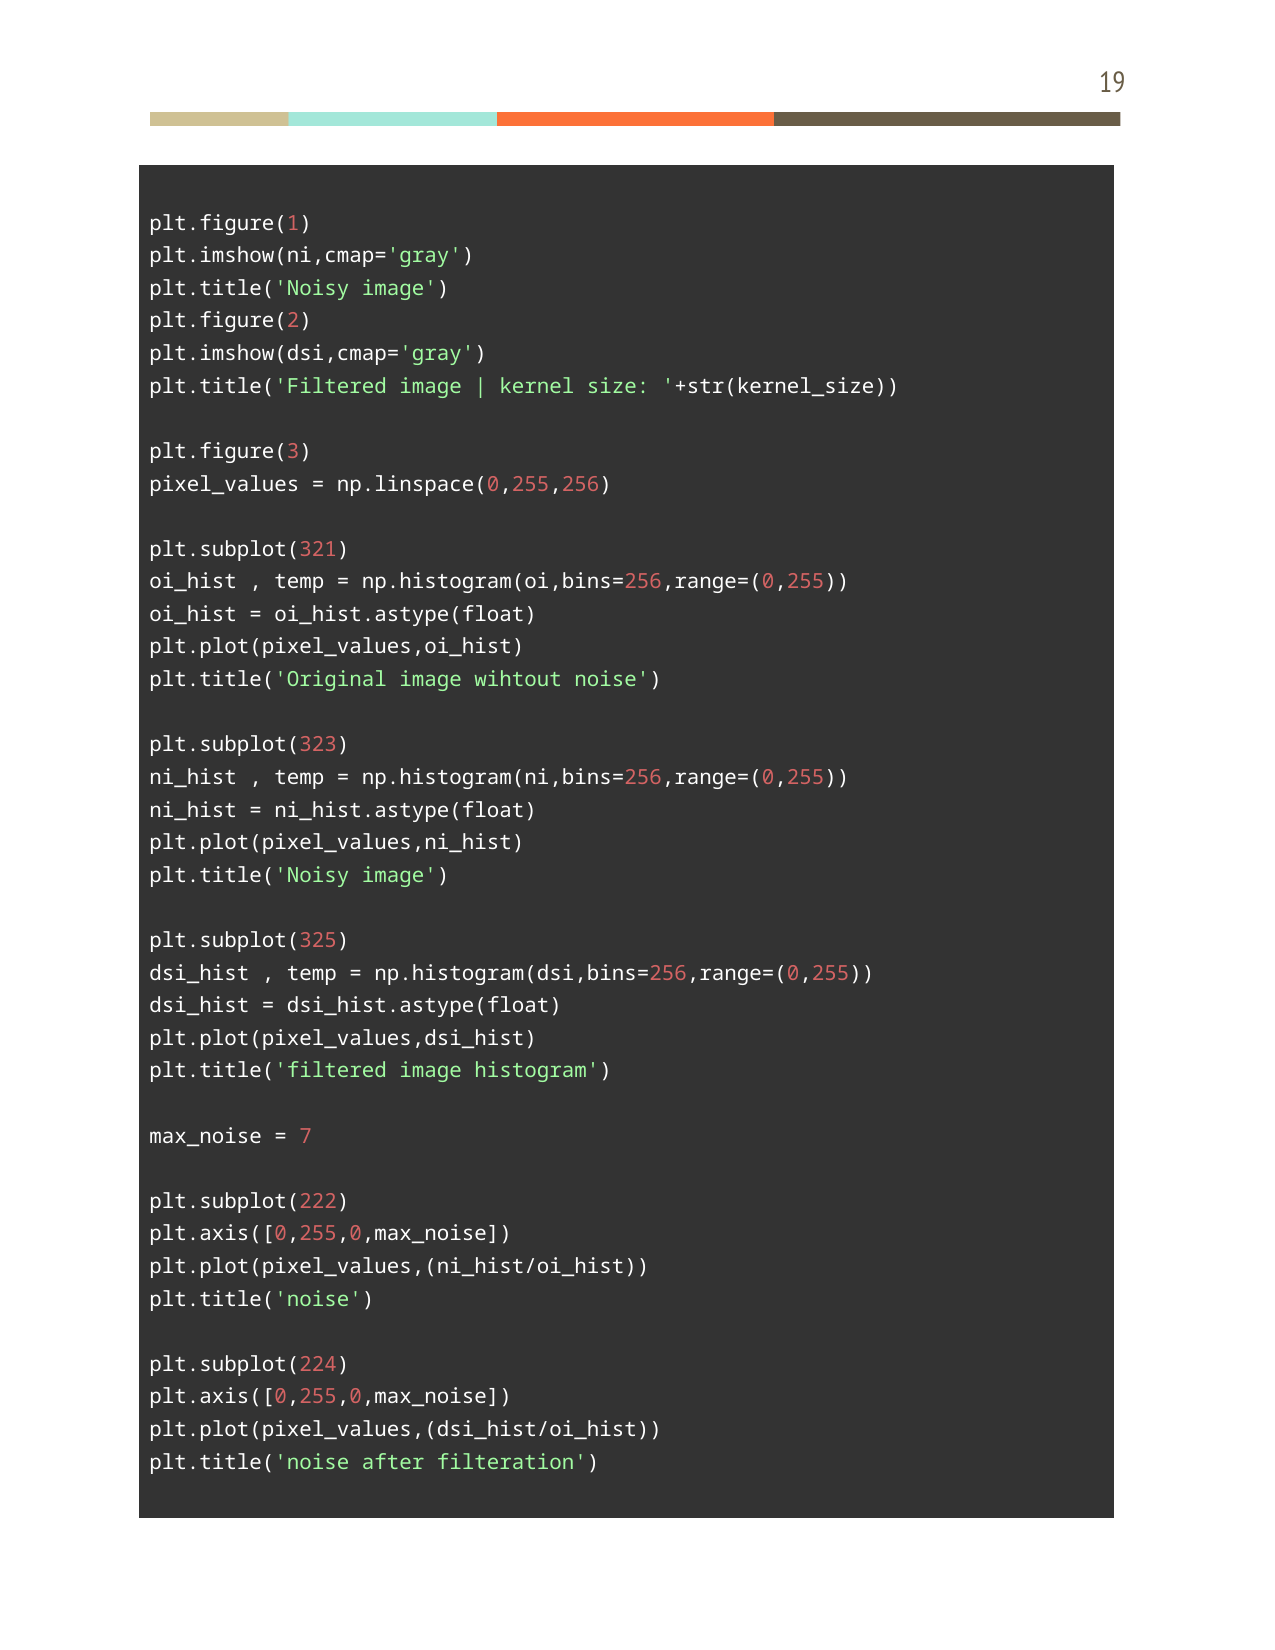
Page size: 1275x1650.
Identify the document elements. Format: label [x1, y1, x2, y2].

table_header [139, 165, 1114, 1518]
picture [150, 112, 1121, 126]
